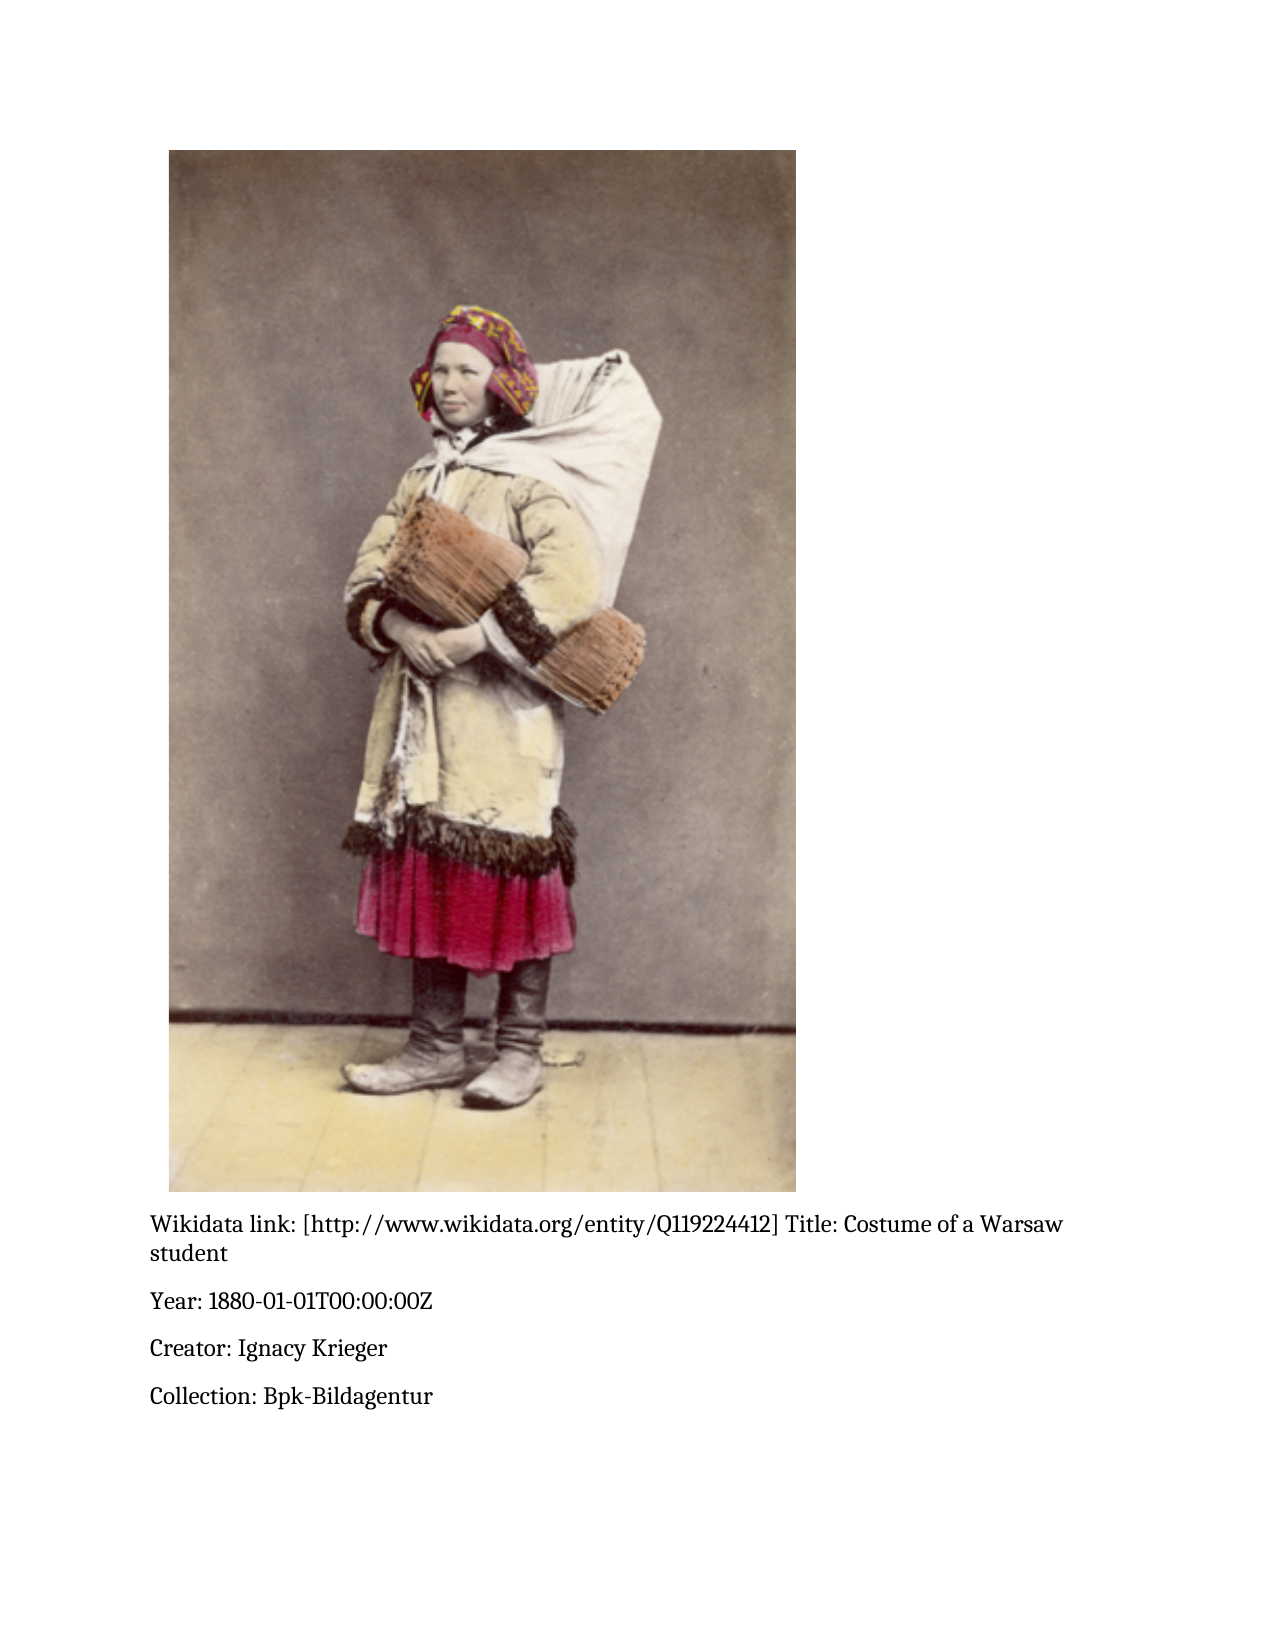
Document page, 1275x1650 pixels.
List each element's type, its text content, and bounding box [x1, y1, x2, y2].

text Year: 1880-01-01T00:00:00Z [150, 1287, 1125, 1315]
text Collection: Bpk-Bildagentur [150, 1382, 1125, 1410]
text Creator: Ignacy Krieger [150, 1334, 1125, 1363]
picture [168, 150, 796, 1192]
text Wikidata link: [http://www.wikidata.org/entity/Q119224412] Title: Costume of a Warsaw student [150, 1210, 1125, 1268]
